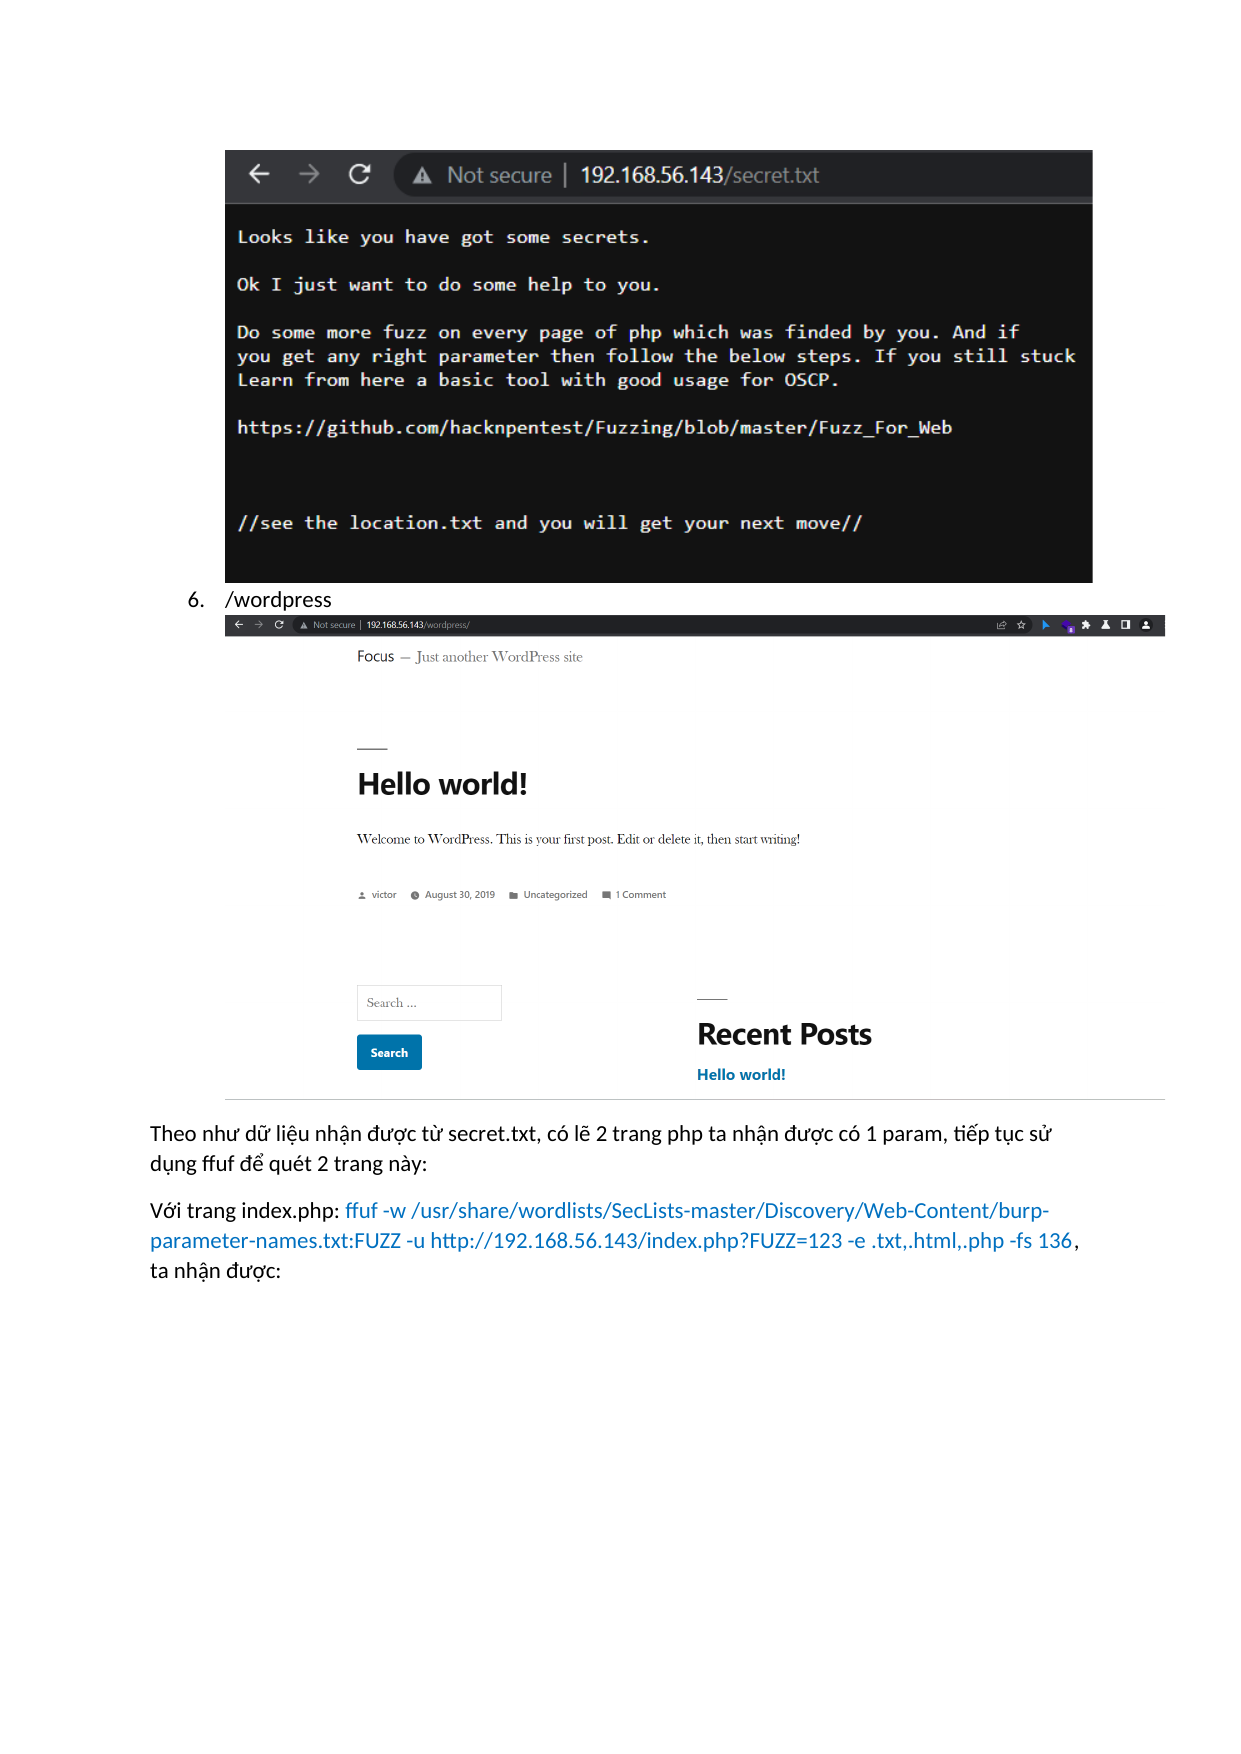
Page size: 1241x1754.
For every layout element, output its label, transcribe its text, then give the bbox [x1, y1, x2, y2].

text Theo như dữ liệu nhận được từ secret.txt, có lẽ 2 trang php ta nhận được có 1 param, tiếp tục sử dụng ffuf để quét 2 trang này: [150, 1119, 1090, 1177]
picture [225, 615, 1166, 1100]
text Với trang index.php: ffuf -w /usr/share/wordlists/SecLists-master/Discovery/Web-Content/burp-parameter-names.txt:FUZZ -u http://192.168.56.143/index.php?FUZZ=123 -e .txt,.html,.php -fs 136, ta nhận được: [150, 1196, 1090, 1284]
picture [225, 150, 1093, 583]
